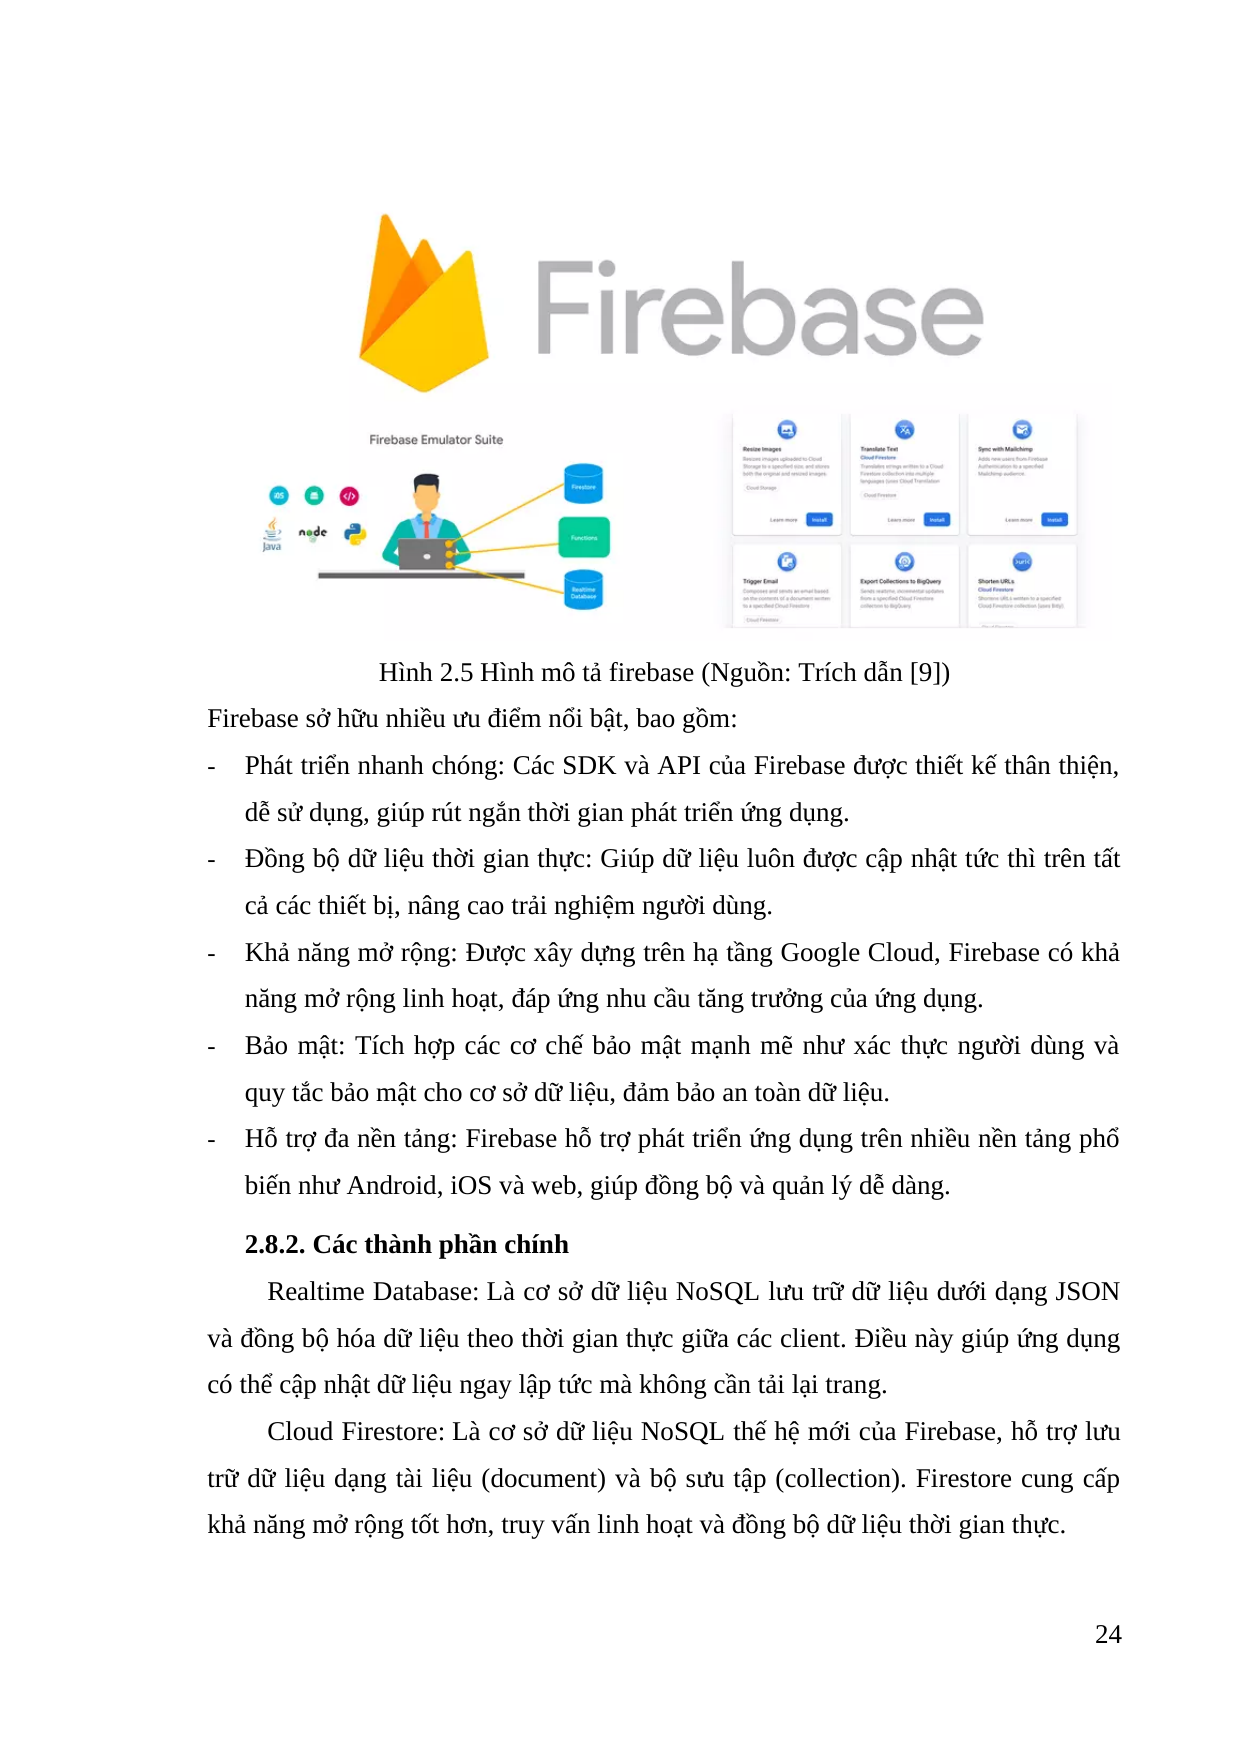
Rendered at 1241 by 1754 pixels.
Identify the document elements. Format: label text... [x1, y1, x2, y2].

list Khả năng mở rộng: Được xây dựng trên hạ tầng Google Cloud, Firebase có khả năng mở rộng linh hoạt, đáp ứng nhu cầu tăng trưởng của ứng dụng. [207, 936, 1122, 1014]
list Bảo mật: Tích hợp các cơ chế bảo mật mạnh mẽ như xác thực người dùng và quy tắc bảo mật cho cơ sở dữ liệu, đảm bảo an toàn dữ liệu. [207, 1029, 1122, 1107]
list Phát triển nhanh chóng: Các SDK và API của Firebase được thiết kế thân thiện, dễ sử dụng, giúp rút ngắn thời gian phát triển ứng dụng. [207, 749, 1122, 827]
text Hình . Hình mô tả firebase (Nguồn: Trích dẫn ) [207, 656, 1122, 687]
text Realtime Database: Là cơ sở dữ liệu NoSQL lưu trữ dữ liệu dưới dạng JSON và đồng bộ hóa dữ liệu theo thời gian thực giữa các client. Điều này giúp ứng dụng có thể cập nhật dữ liệu ngay lập tức mà không cần tải lại trang. [207, 1275, 1122, 1399]
list Đồng bộ dữ liệu thời gian thực: Giúp dữ liệu luôn được cập nhật tức thì trên tất cả các thiết bị, nâng cao trải nghiệm người dùng. [207, 842, 1122, 920]
subtitle Các thành phần chính [244, 1228, 1122, 1259]
text Cloud Firestore: Là cơ sở dữ liệu NoSQL thế hệ mới của Firebase, hỗ trợ lưu trữ dữ liệu dạng tài liệu (document) và bộ sưu tập (collection). Firestore cung cấp khả năng mở rộng tốt hơn, truy vấn linh hoạt và đồng bộ dữ liệu thời gian thực. [207, 1415, 1122, 1539]
text Firebase sở hữu nhiều ưu điểm nổi bật, bao gồm: [207, 702, 1122, 734]
picture [230, 207, 1113, 641]
list Hỗ trợ đa nền tảng: Firebase hỗ trợ phát triển ứng dụng trên nhiều nền tảng phổ biến như Android, iOS và web, giúp đồng bộ và quản lý dễ dàng. [207, 1122, 1122, 1200]
